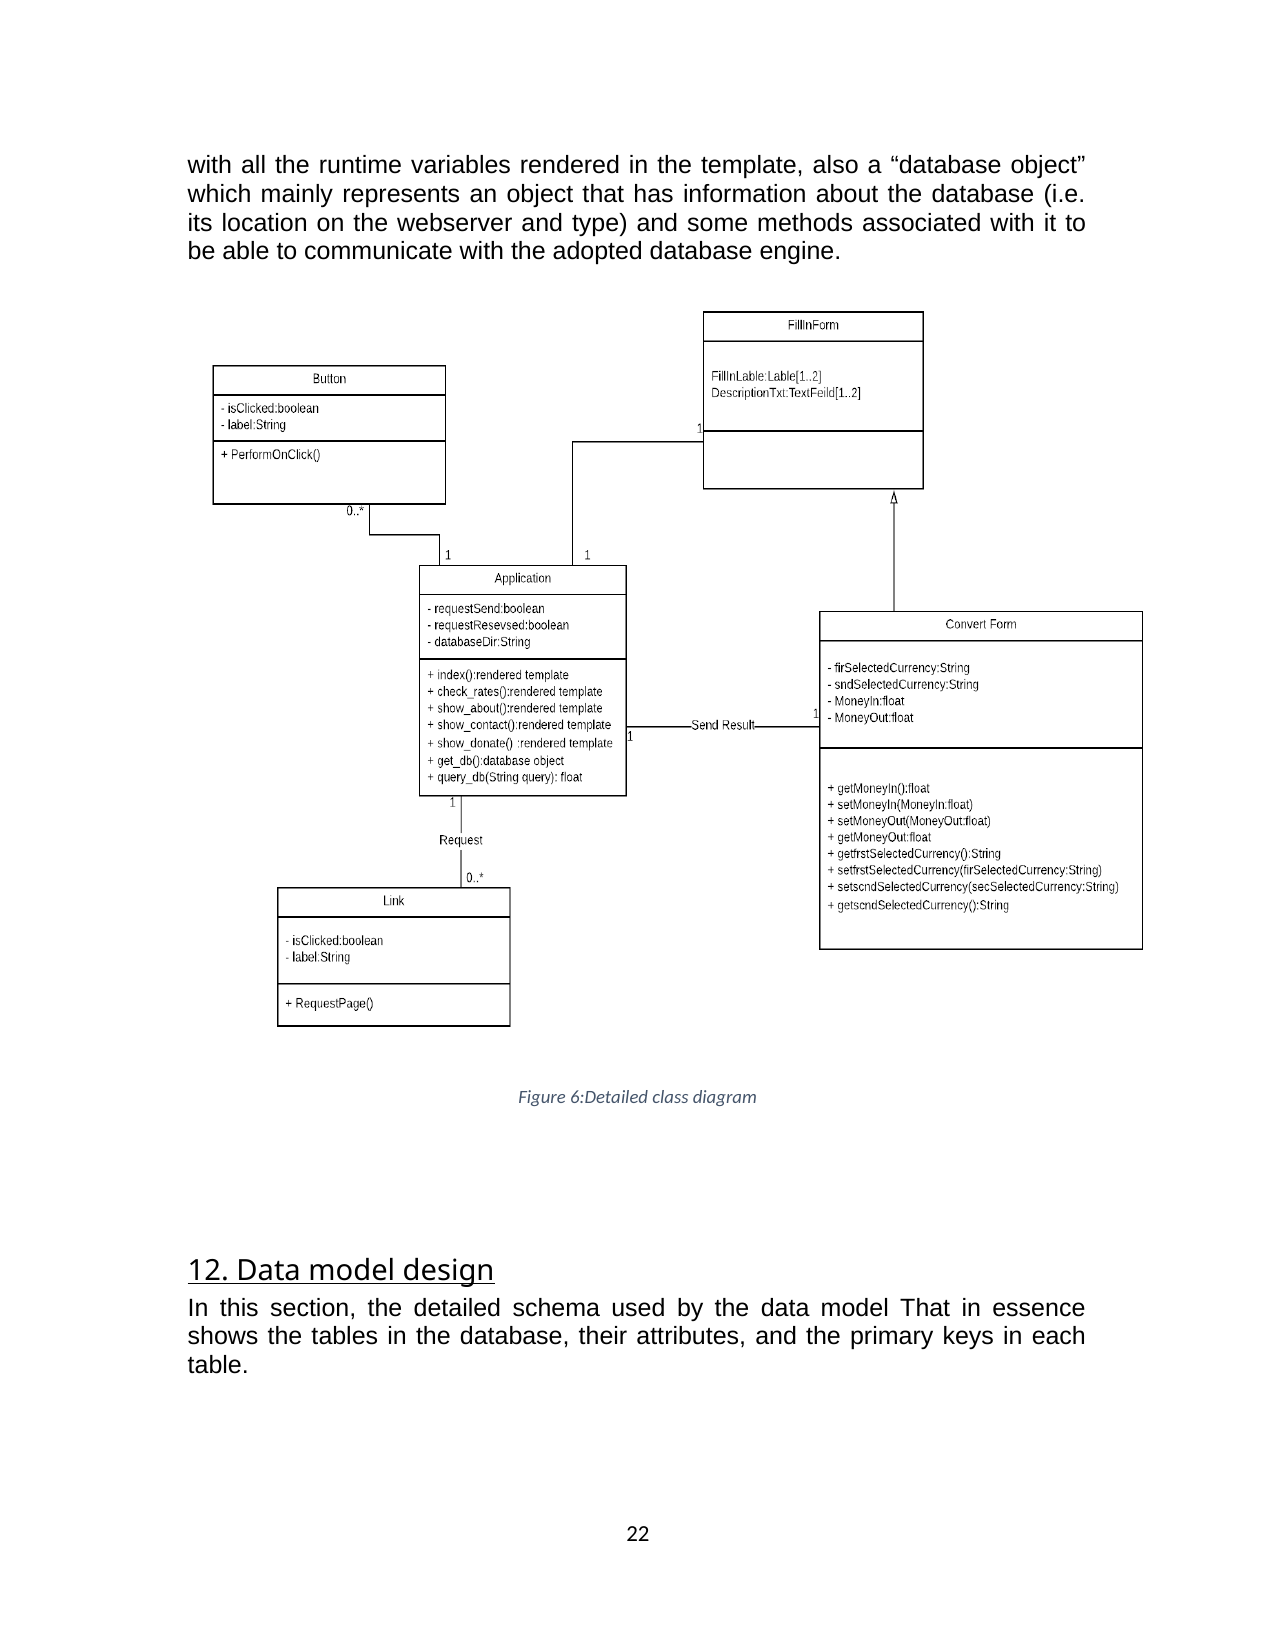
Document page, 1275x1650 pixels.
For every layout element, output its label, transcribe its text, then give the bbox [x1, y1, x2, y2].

picture [187, 281, 1168, 1064]
subtitle 12. Data model design [187, 1250, 1087, 1289]
text In this section, the detailed schema used by the data model That in essence shows the tables in the database, their attributes, and the primary keys in each table. [187, 1292, 1087, 1379]
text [187, 150, 1087, 265]
